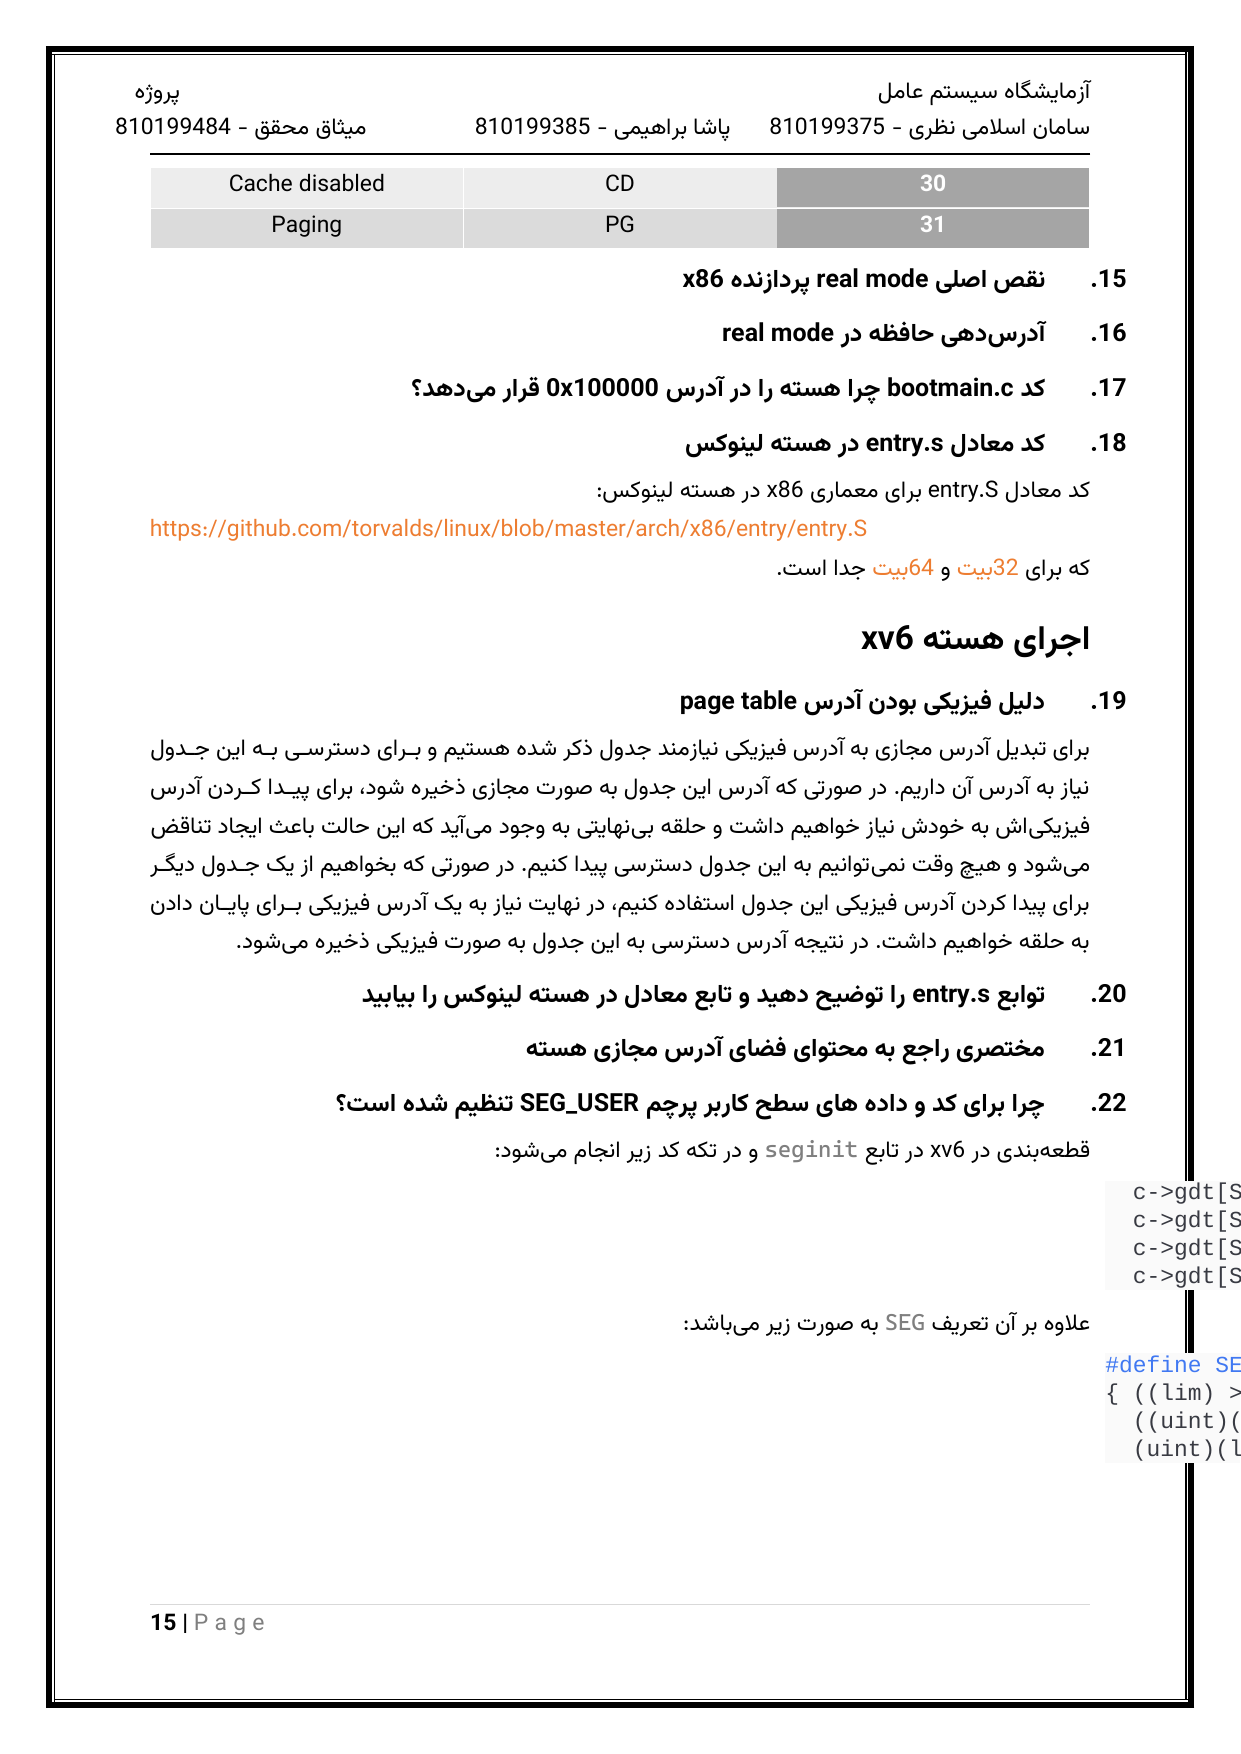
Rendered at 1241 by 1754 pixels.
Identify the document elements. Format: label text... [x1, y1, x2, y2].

text https://github.com/torvalds/linux/blob/master/arch/x86/entry/entry.S [150, 513, 1090, 548]
subtitle مختصری راجع به محتوای فضای آدرس مجازی هسته [150, 1031, 1090, 1070]
text قطعه‌بندی در xv6 در تابع seginit و در تکه کد زیر انجام می‌شود: [150, 1134, 1090, 1170]
table_cell Paging [151, 209, 463, 248]
subtitle کد معادل entry.s در هسته لینوکس [150, 426, 1090, 465]
text برای تبدیل آدرس مجازی به آدرس فیزیکی نیازمند جدول ذکر شده هستیم و برای دسترسی به این جدول نیاز به آدرس آن داریم. در صورتی که آدرس این جدول به صورت مجازی ذخیره شود، برای پیدا کردن آدرس فیزیکی‌اش به خودش نیاز خواهیم داشت و حلقه بی‌نهایتی به وجود می‌آید که این حالت باعث ایجاد تناقض می‌شود و هیچ وقت نمی‌توانیم به این جدول دسترسی پیدا کنیم. در صورتی که بخواهیم از یک جدول دیگر برای پیدا کردن آدرس فیزیکی این جدول استفاده کنیم، در نهایت نیاز به یک آدرس فیزیکی برای پایان دادن به حلقه خواهیم داشت. در نتیجه آدرس دسترسی به این جدول به صورت فیزیکی ذخیره می‌شود. [150, 732, 1090, 961]
subtitle کد bootmain.c چرا هسته را در آدرس 0x100000 قرار می‌دهد؟ [150, 371, 1090, 410]
subtitle دلیل فیزیکی بودن آدرس page table [150, 684, 1090, 723]
subtitle اجرای هسته xv6 [150, 615, 1090, 667]
text علاوه بر آن تعریف SEG به صورت زیر می‌باشد: [150, 1307, 1090, 1343]
table_cell PG [464, 209, 777, 248]
subtitle آدرس‌دهی حافظه در real mode [150, 316, 1090, 355]
table_cell CD [464, 168, 777, 207]
subtitle چرا برای کد و داده های سطح کاربر پرچم SEG_USER تنظیم شده است؟ [150, 1086, 1090, 1125]
text که برای 32بیت و 64بیت جدا است. [150, 551, 1090, 587]
table_cell Cache disabled [151, 168, 463, 207]
table_cell 30 [777, 168, 1089, 207]
text کد معادل entry.S برای معماری x86 در هسته لینوکس: [150, 474, 1090, 510]
subtitle نقص اصلی real mode پردازنده x86 [150, 262, 1090, 301]
table_cell 31 [777, 209, 1089, 248]
subtitle توابع entry.s را توضیح دهید و تابع معادل در هسته لینوکس را بیابید [150, 977, 1090, 1016]
